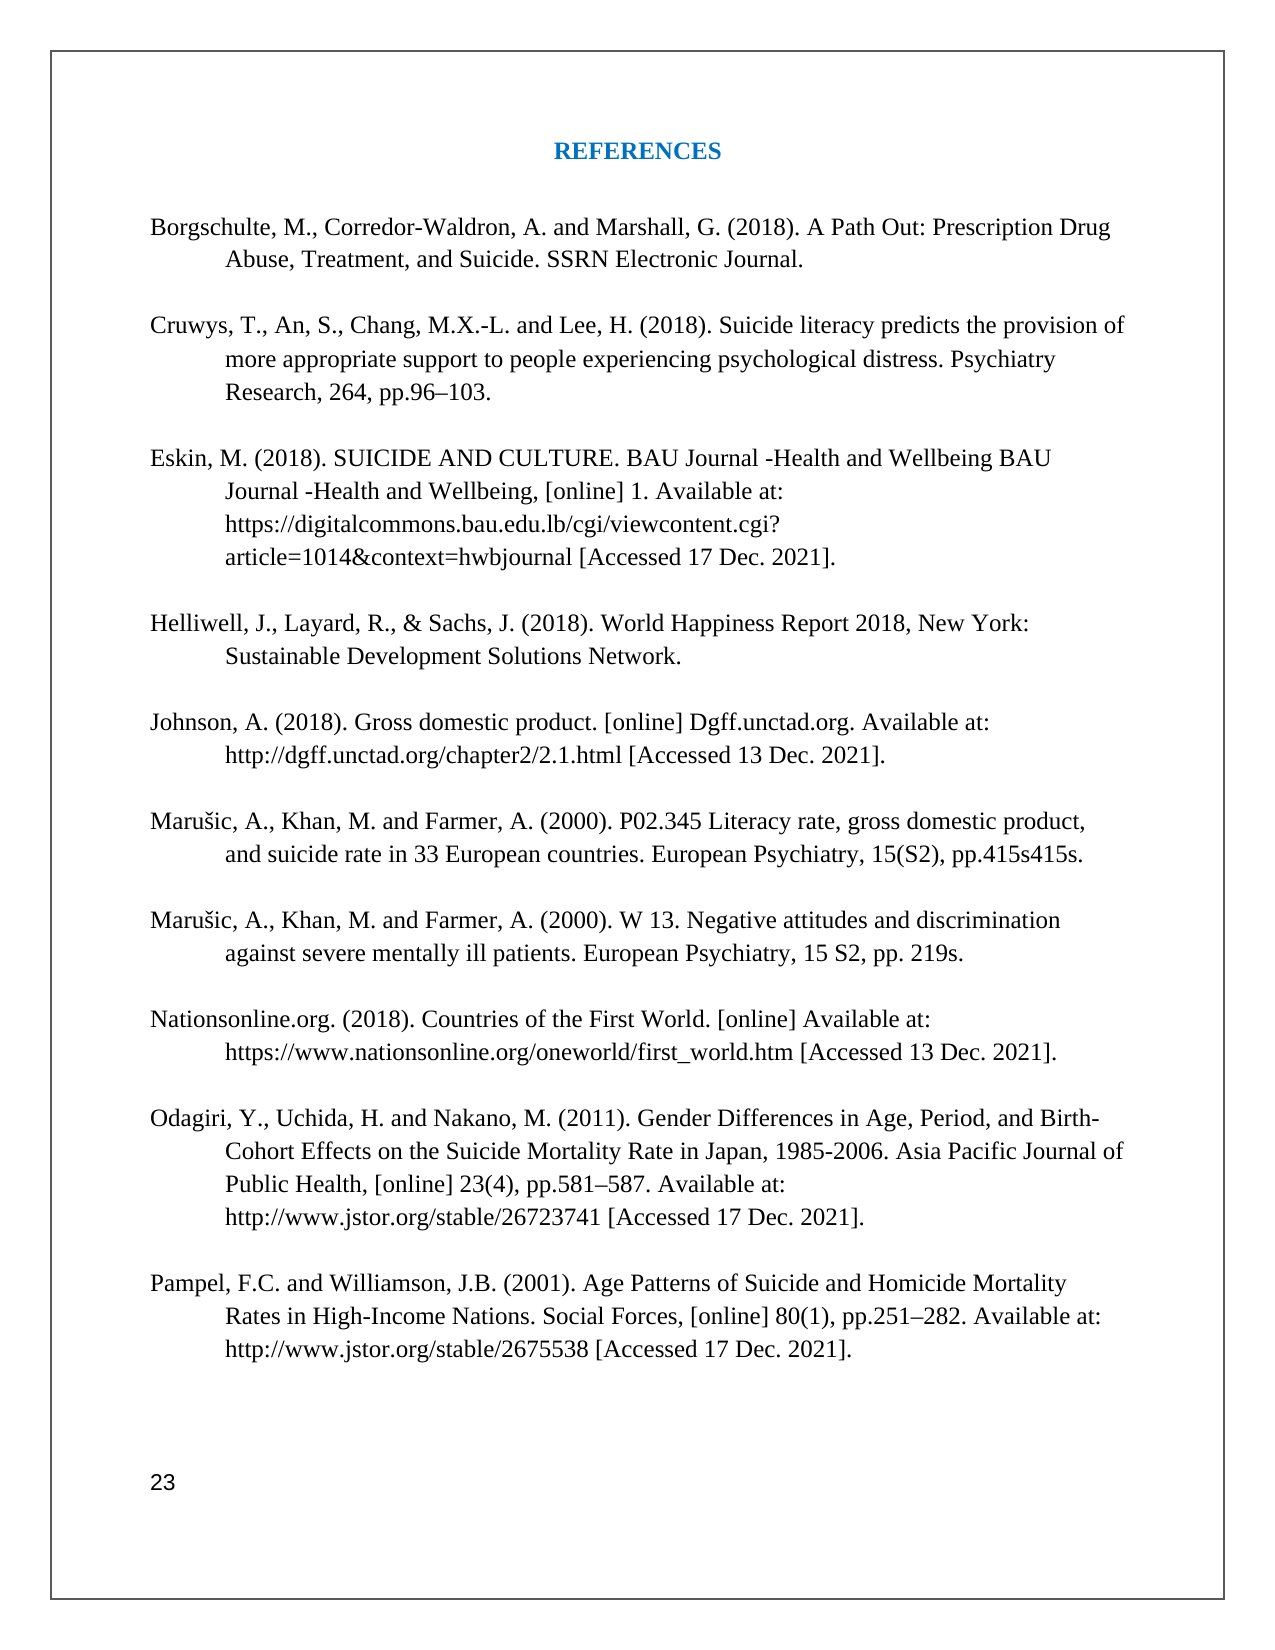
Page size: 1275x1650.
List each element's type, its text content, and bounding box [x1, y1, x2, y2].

text Borgschulte, M., Corredor-Waldron, A. and Marshall, G. (2018). A Path Out: Prescription Drug Abuse, Treatment, and Suicide. SSRN Electronic Journal. [150, 212, 1125, 273]
text Johnson, A. (2018). Gross domestic product. [online] Dgff.unctad.org. Available at: http://dgff.unctad.org/chapter2/2.1.html [Accessed 13 Dec. 2021]. [150, 707, 1125, 769]
text Helliwell, J., Layard, R., & Sachs, J. (2018). World Happiness Report 2018, New York: Sustainable Development Solutions Network. [150, 608, 1125, 669]
text Pampel, F.C. and Williamson, J.B. (2001). Age Patterns of Suicide and Homicide Mortality Rates in High-Income Nations. Social Forces, [online] 80(1), pp.251–282. Available at: http://www.jstor.org/stable/2675538 [Accessed 17 Dec. 2021]. [150, 1268, 1125, 1363]
text Marušic, A., Khan, M. and Farmer, A. (2000). P02.345 Literacy rate, gross domestic product, and suicide rate in 33 European countries. European Psychiatry, 15(S2), pp.415s415s. [150, 806, 1125, 868]
text Marušic, A., Khan, M. and Farmer, A. (2000). W 13. Negative attitudes and discrimination against severe mentally ill patients. European Psychiatry, 15 S2, pp. 219s. [150, 905, 1125, 967]
text Cruwys, T., An, S., Chang, M.X.-L. and Lee, H. (2018). Suicide literacy predicts the provision of more appropriate support to people experiencing psychological distress. Psychiatry Research, 264, pp.96–103. [150, 311, 1125, 405]
text Nationsonline.org. (2018). Countries of the First World. [online] Available at: https://www.nationsonline.org/oneworld/first_world.htm [Accessed 13 Dec. 2021]. [150, 1004, 1125, 1066]
text Eskin, M. (2018). SUICIDE AND CULTURE. BAU Journal -Health and Wellbeing BAU Journal -Health and Wellbeing, [online] 1. Available at: https://digitalcommons.bau.edu.lb/cgi/viewcontent.cgi?article=1014&context=hwbjournal [Accessed 17 Dec. 2021]. [150, 443, 1125, 571]
subtitle REFERENCES [150, 136, 1125, 164]
text Odagiri, Y., Uchida, H. and Nakano, M. (2011). Gender Differences in Age, Period, and Birth-Cohort Effects on the Suicide Mortality Rate in Japan, 1985-2006. Asia Pacific Journal of Public Health, [online] 23(4), pp.581–587. Available at: http://www.jstor.org/stable/26723741 [Accessed 17 Dec. 2021]. [150, 1103, 1125, 1231]
